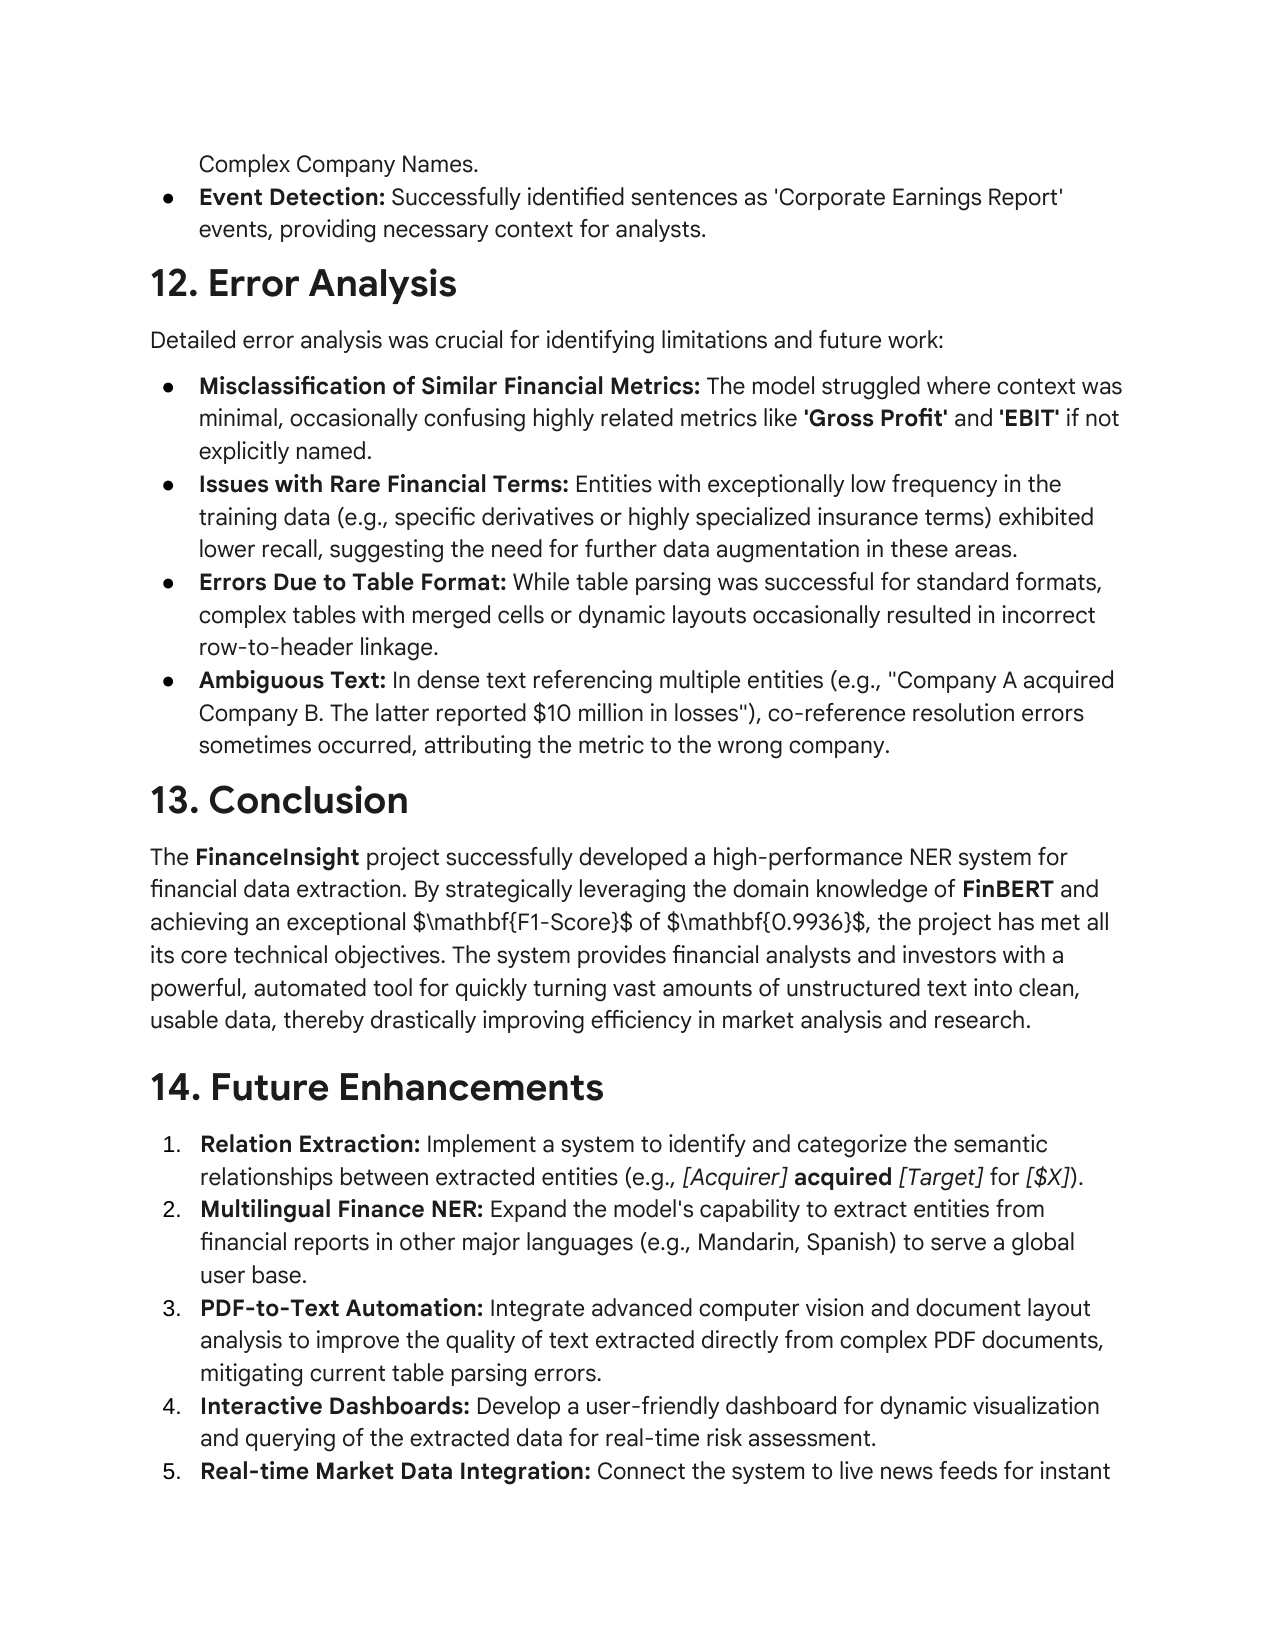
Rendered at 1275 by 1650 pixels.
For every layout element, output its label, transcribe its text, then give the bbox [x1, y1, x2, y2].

list PDF-to-Text Automation: Integrate advanced computer vision and document layout analysis to improve the quality of text extracted directly from complex PDF documents, mitigating current table parsing errors. [162, 1294, 1125, 1388]
list Multilingual Finance NER: Expand the model's capability to extract entities from financial reports in other major languages (e.g., Mandarin, Spanish) to serve a global user base. [162, 1196, 1125, 1290]
subtitle 12. Error Analysis [150, 261, 1125, 308]
list Issues with Rare Financial Terms: Entities with exceptionally low frequency in the training data (e.g., specific derivatives or highly specialized insurance terms) exhibited lower recall, suggesting the need for further data augmentation in these areas. [161, 470, 1125, 564]
list Errors Due to Table Format: While table parsing was successful for standard formats, complex tables with merged cells or dynamic layouts occasionally resulted in incorrect row-to-header linkage. [161, 568, 1125, 662]
subtitle 13. Conclusion [150, 777, 1125, 824]
text Detailed error analysis was crucial for identifying limitations and future work: [150, 327, 1125, 355]
list Relation Extraction: Implement a system to identify and categorize the semantic relationships between extracted entities (e.g., [Acquirer] acquired [Target] for [$X]). [162, 1130, 1125, 1192]
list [161, 150, 1125, 179]
text The FinanceInsight project successfully developed a high-performance NER system for financial data extraction. By strategically leveraging the domain knowledge of FinBERT and achieving an exceptional $\mathbf{F1-Score}$ of $\mathbf{0.9936}$, the project has met all its core technical objectives. The system provides financial analysts and investors with a powerful, automated tool for quickly turning vast amounts of unstructured text into clean, usable data, thereby drastically improving efficiency in market analysis and research. [150, 843, 1125, 1035]
subtitle 14. Future Enhancements [150, 1064, 1125, 1111]
list Event Detection: Successfully identified sentences as 'Corporate Earnings Report' events, providing necessary context for analysts. [161, 183, 1125, 244]
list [162, 1457, 1125, 1486]
list Misclassification of Similar Financial Metrics: The model struggled where context was minimal, occasionally confusing highly related metrics like 'Gross Profit' and 'EBIT' if not explicitly named. [161, 372, 1125, 466]
list Interactive Dashboards: Develop a user-friendly dashboard for dynamic visualization and querying of the extracted data for real-time risk assessment. [162, 1392, 1125, 1453]
list Ambiguous Text: In dense text referencing multiple entities (e.g., "Company A acquired Company B. The latter reported $10 million in losses"), co-reference resolution errors sometimes occurred, attributing the metric to the wrong company. [161, 666, 1125, 760]
